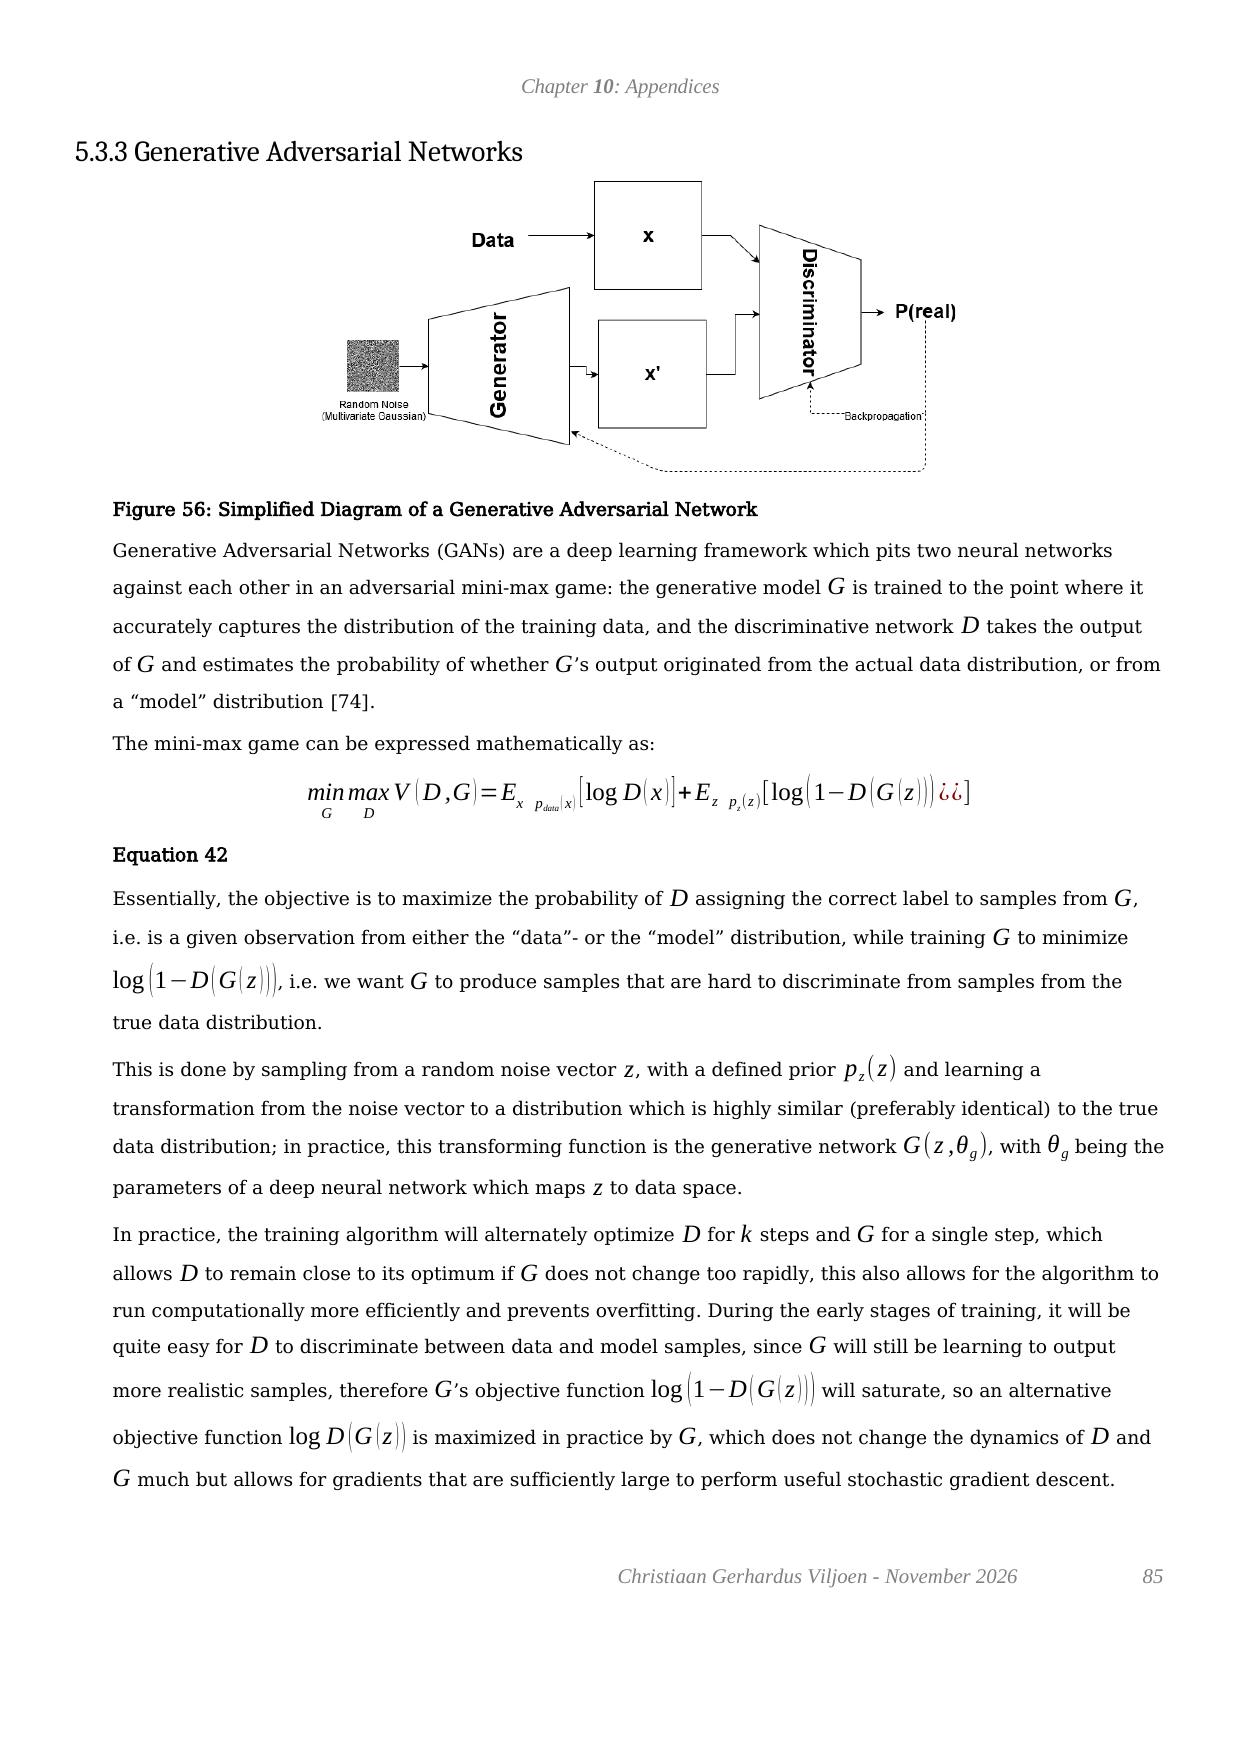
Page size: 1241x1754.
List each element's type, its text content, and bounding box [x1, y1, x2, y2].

text Equation 42 [112, 842, 1165, 865]
text Generative Adversarial Networks (GANs) are a deep learning framework which pits two neural networks against each other in an adversarial mini-max game: the generative model is trained to the point where it accurately captures the distribution of the training data, and the discriminative network takes the output of and estimates the probability of whether ’s output originated from the actual data distribution, or from a “model” distribution . [112, 539, 1165, 712]
text This is done by sampling from a random noise vector , with a defined prior and learning a transformation from the noise vector to a distribution which is highly similar (preferably identical) to the true data distribution; in practice, this transforming function is the generative network , with being the parameters of a deep neural network which maps to data space. [112, 1053, 1165, 1201]
subtitle Generative Adversarial Networks [75, 135, 1165, 169]
text Figure 56: Simplified Diagram of a Generative Adversarial Network [112, 497, 1165, 520]
text In practice, the training algorithm will alternately optimize for steps and for a single step, which allows to remain close to its optimum if does not change too rapidly, this also allows for the algorithm to run computationally more efficiently and prevents overfitting. During the early stages of training, it will be quite easy for to discriminate between data and model samples, since will still be learning to output more realistic samples, therefore ’s objective function will saturate, so an alternative objective function is maximized in practice by , which does not change the dynamics of and much but allows for gradients that are sufficiently large to perform useful stochastic gradient descent. [112, 1221, 1165, 1493]
text Essentially, the objective is to maximize the probability of assigning the correct label to samples from , i.e. is a given observation from either the “data”- or the “model” distribution, while training to minimize , i.e. we want to produce samples that are hard to discriminate from samples from the true data distribution. [112, 884, 1165, 1034]
picture [322, 181, 955, 478]
text The mini-max game can be expressed mathematically as: [112, 732, 1165, 754]
